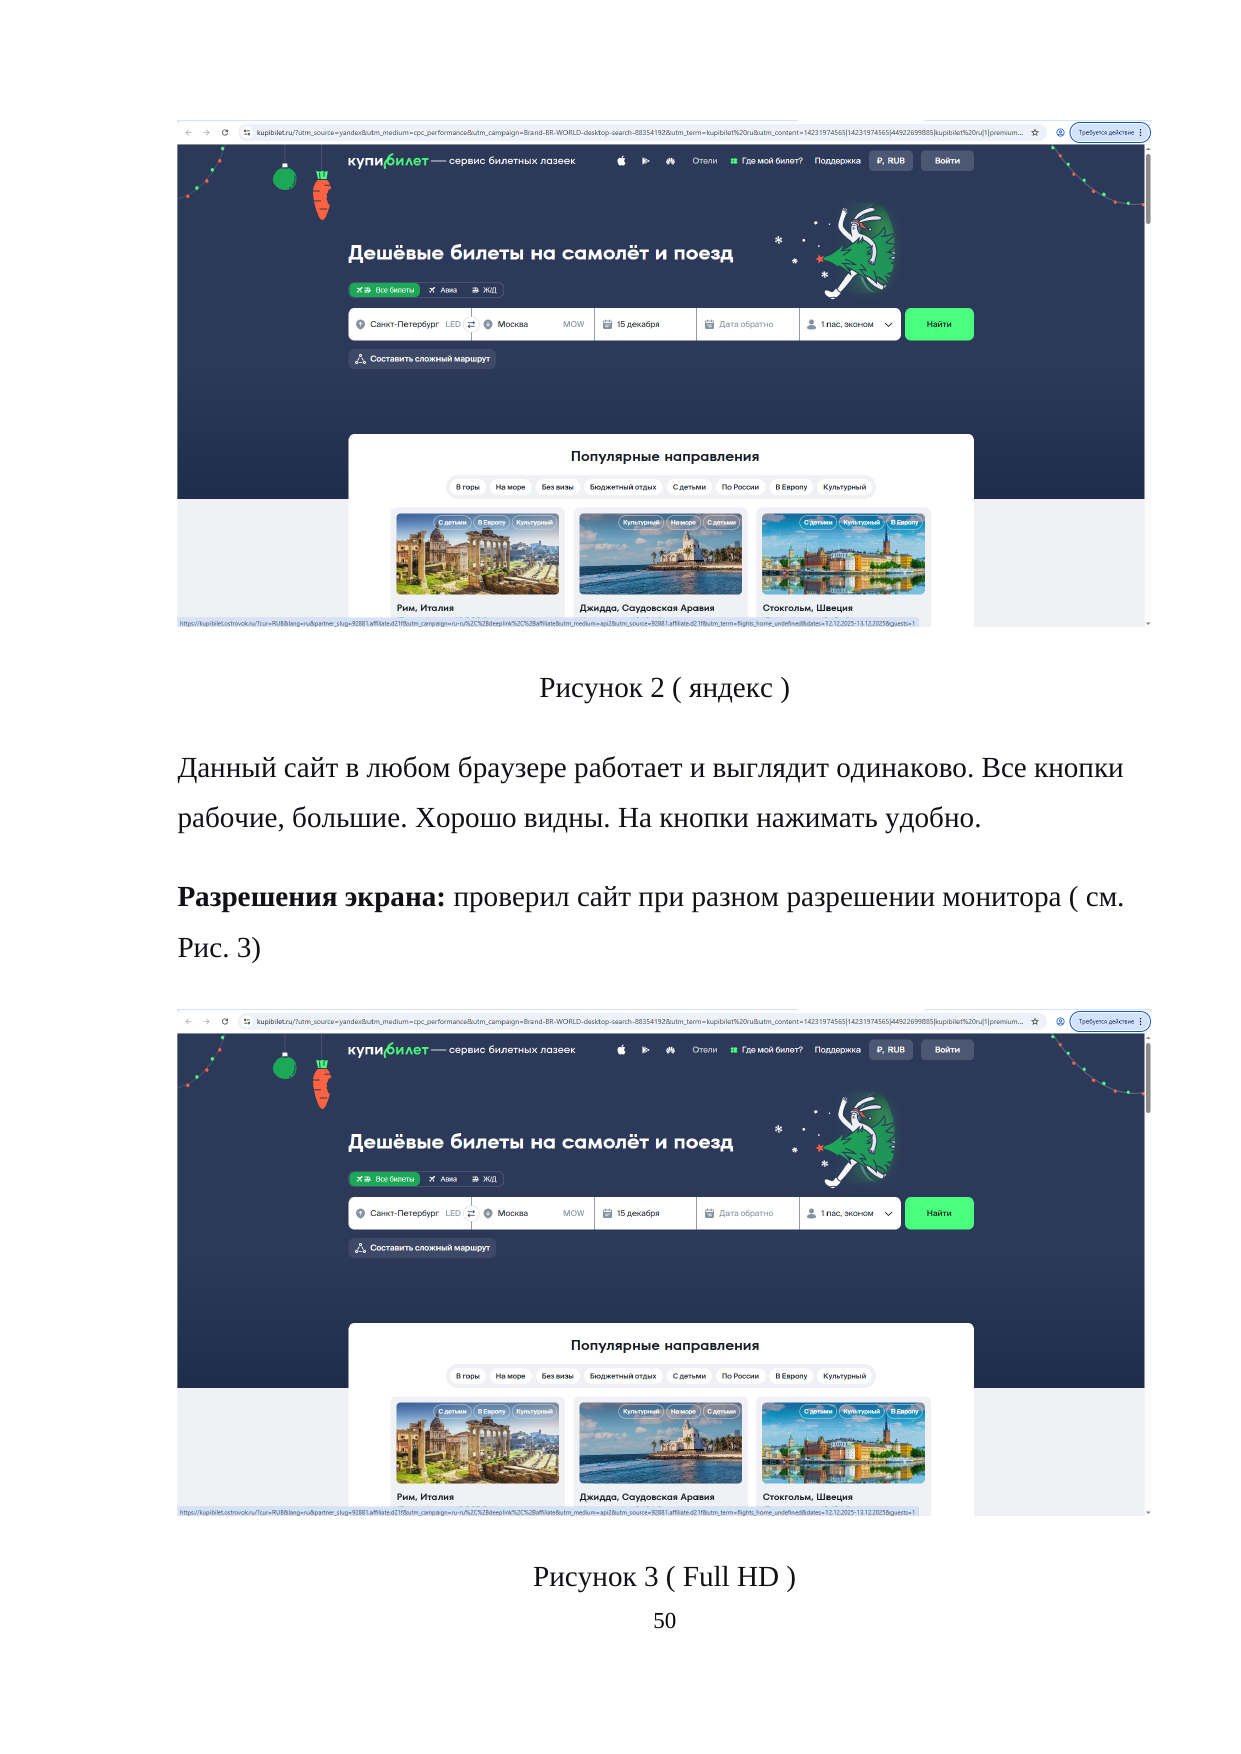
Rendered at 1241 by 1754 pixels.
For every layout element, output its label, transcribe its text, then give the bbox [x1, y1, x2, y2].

picture [177, 1009, 1152, 1516]
text Разрешения экрана: проверил сайт при разном разрешении монитора ( см. Рис. 3) [177, 879, 1152, 963]
text Рисунок 2 ( яндекс ) [177, 670, 1152, 704]
picture [177, 120, 1152, 627]
text Рисунок 3 ( Full HD ) [177, 1559, 1152, 1592]
text Данный сайт в любом браузере работает и выглядит одинаково. Все кнопки рабочие, большие. Хорошо видны. На кнопки нажимать удобно. [177, 750, 1152, 833]
